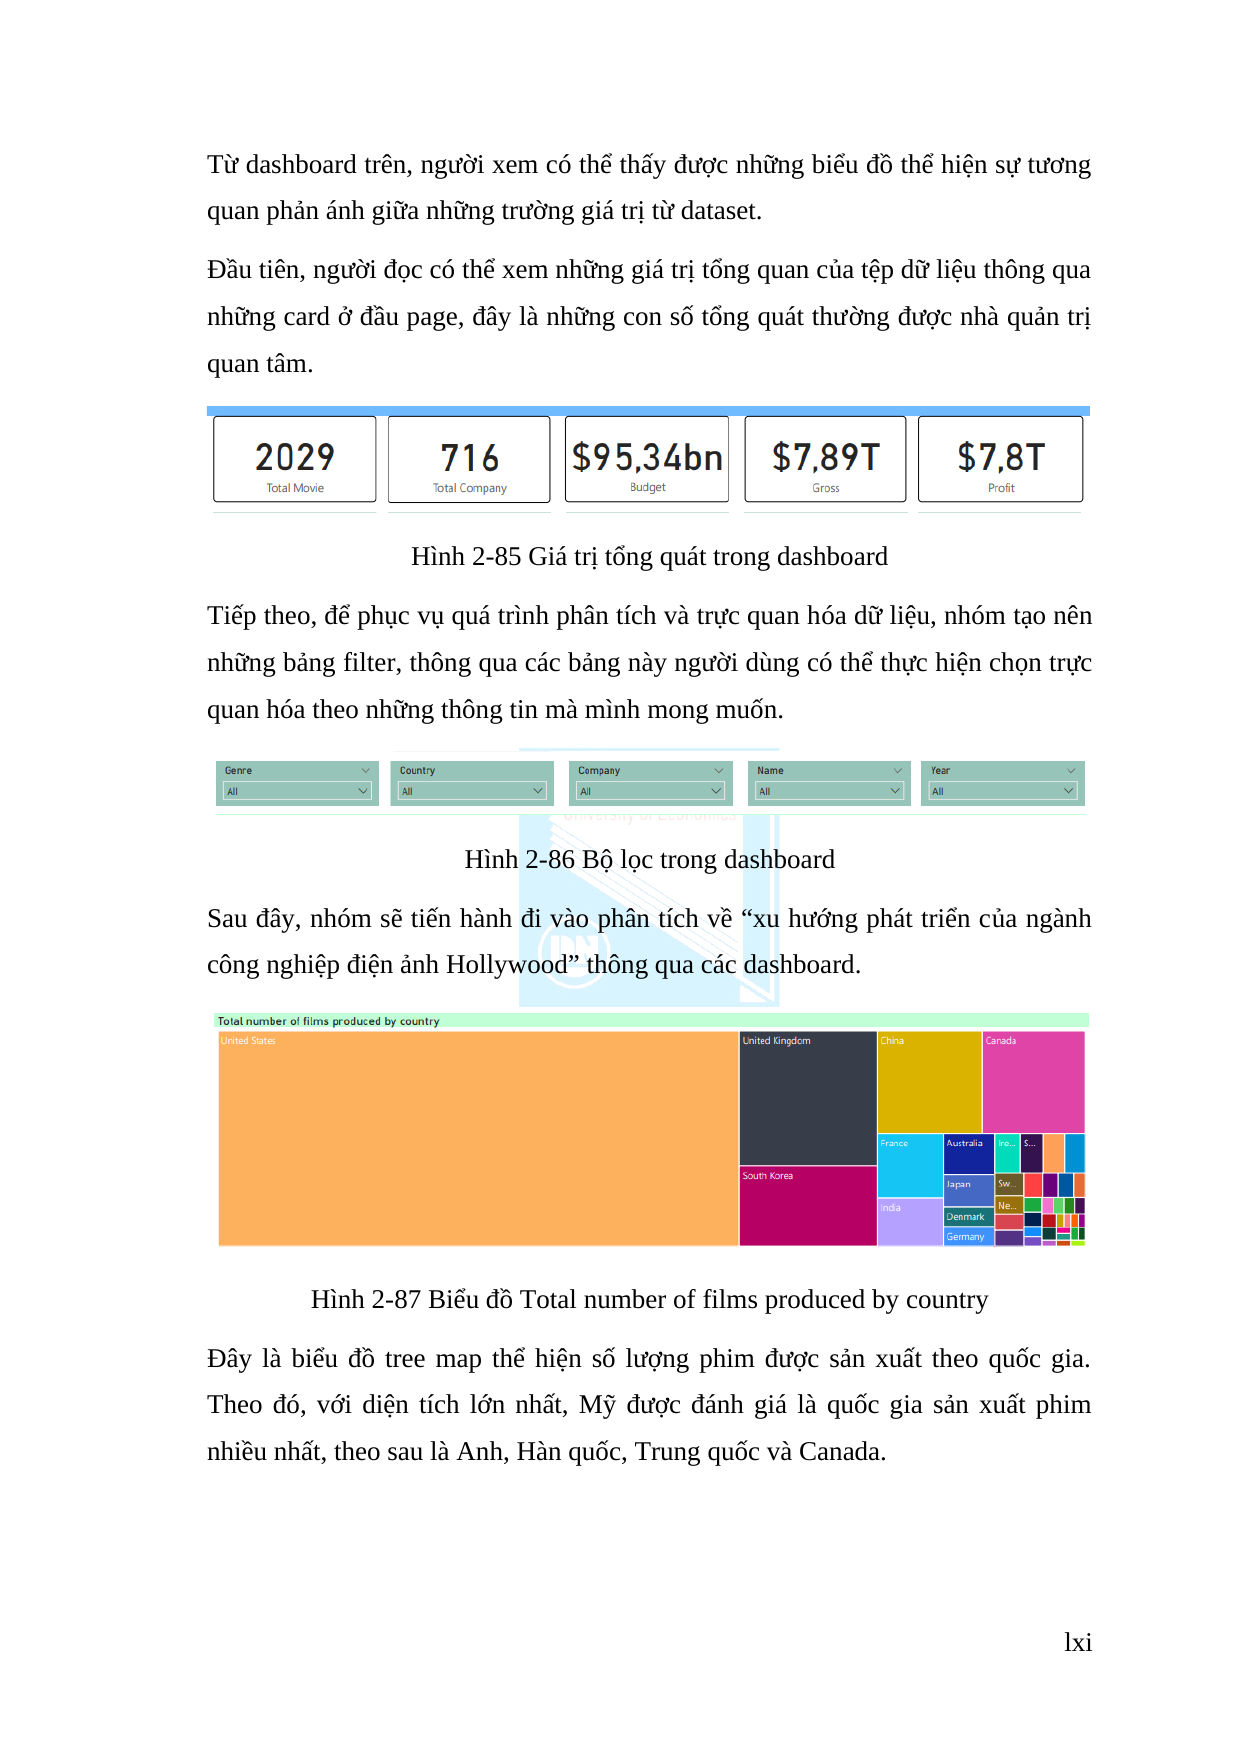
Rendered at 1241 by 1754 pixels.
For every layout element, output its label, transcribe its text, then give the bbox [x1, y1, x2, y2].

text Tiếp theo, để phục vụ quá trình phân tích và trực quan hóa dữ liệu, nhóm tạo nên những bảng filter, thông qua các bảng này người dùng có thể thực hiện chọn trực quan hóa theo những thông tin mà mình mong muốn. [207, 599, 1092, 724]
text Sau đây, nhóm sẽ tiến hành đi vào phân tích về “xu hướng phát triển của ngành công nghiệp điện ảnh Hollywood” thông qua các dashboard. [207, 902, 1092, 980]
text Từ dashboard trên, người xem có thể thấy được những biểu đồ thể hiện sự tương quan phản ánh giữa những trường giá trị từ dataset. [207, 148, 1092, 226]
text Hình 2-87 Biểu đồ Total number of films produced by country [207, 1283, 1092, 1314]
picture [206, 751, 1093, 815]
text Đây là biểu đồ tree map thể hiện số lượng phim được sản xuất theo quốc gia. Theo đó, với diện tích lớn nhất, Mỹ được đánh giá là quốc gia sản xuất phim nhiều nhất, theo sau là Anh, Hàn quốc, Trung quốc và Canada. [207, 1342, 1092, 1466]
text Hình 2-86 Bộ lọc trong dashboard [207, 843, 1092, 874]
picture [206, 1007, 1093, 1255]
text Đầu tiên, người đọc có thể xem những giá trị tổng quan của tệp dữ liệu thông qua những card ở đầu page, đây là những con số tổng quát thường được nhà quản trị quan tâm. [207, 253, 1092, 378]
text Hình 2-85 Giá trị tổng quát trong dashboard [207, 540, 1092, 571]
picture [206, 406, 1093, 513]
